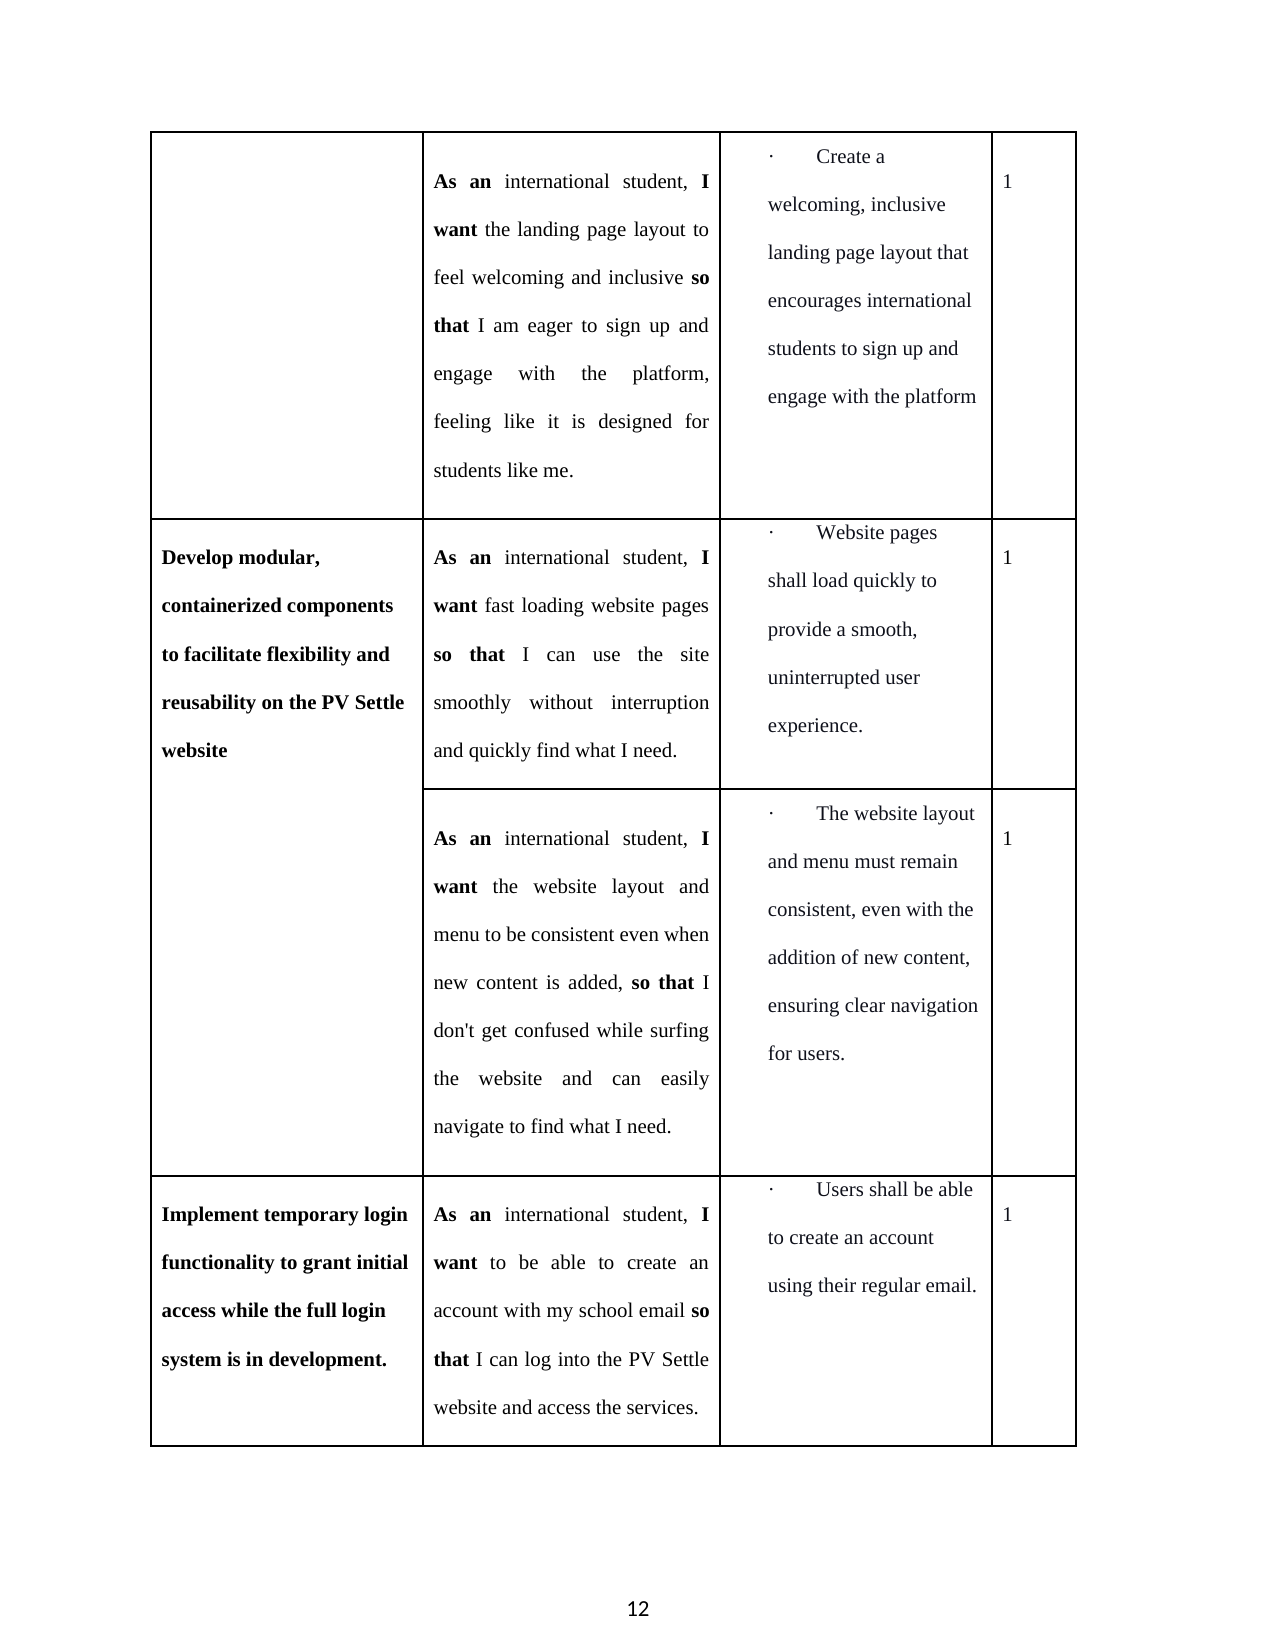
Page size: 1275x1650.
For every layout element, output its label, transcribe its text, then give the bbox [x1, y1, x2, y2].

table_cell As an international student, I want the website layout and menu to be consistent even when new content is added, so that I don't get confused while surfing the website and can easily navigate to find what I need. [424, 790, 719, 1175]
table_cell · Create a welcoming, inclusive landing page layout that encourages international students to sign up and engage with the platform [721, 133, 991, 518]
table_cell · The website layout and menu must remain consistent, even with the addition of new content, ensuring clear navigation for users. [721, 790, 991, 1175]
table_cell 1 [993, 1177, 1075, 1445]
table_cell · Website pages shall load quickly to provide a smooth, uninterrupted user experience. [721, 520, 991, 788]
table_cell As an international student, I want the landing page layout to feel welcoming and inclusive so that I am eager to sign up and engage with the platform, feeling like it is designed for students like me. [424, 133, 719, 518]
table_cell 1 [993, 520, 1075, 788]
table_cell Develop modular, containerized components to facilitate flexibility and reusability on the PV Settle website [152, 520, 422, 1175]
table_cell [152, 1177, 422, 1445]
table_cell 1 [993, 790, 1075, 1175]
table_cell 1 [993, 133, 1075, 518]
table_cell As an international student, I want to be able to create an account with my school email so that I can log into the PV Settle website and access the services. [424, 1177, 719, 1445]
table_cell As an international student, I want fast loading website pages so that I can use the site smoothly without interruption and quickly find what I need. [424, 520, 719, 788]
table_cell · Users shall be able to create an account using their regular email. [721, 1177, 991, 1445]
